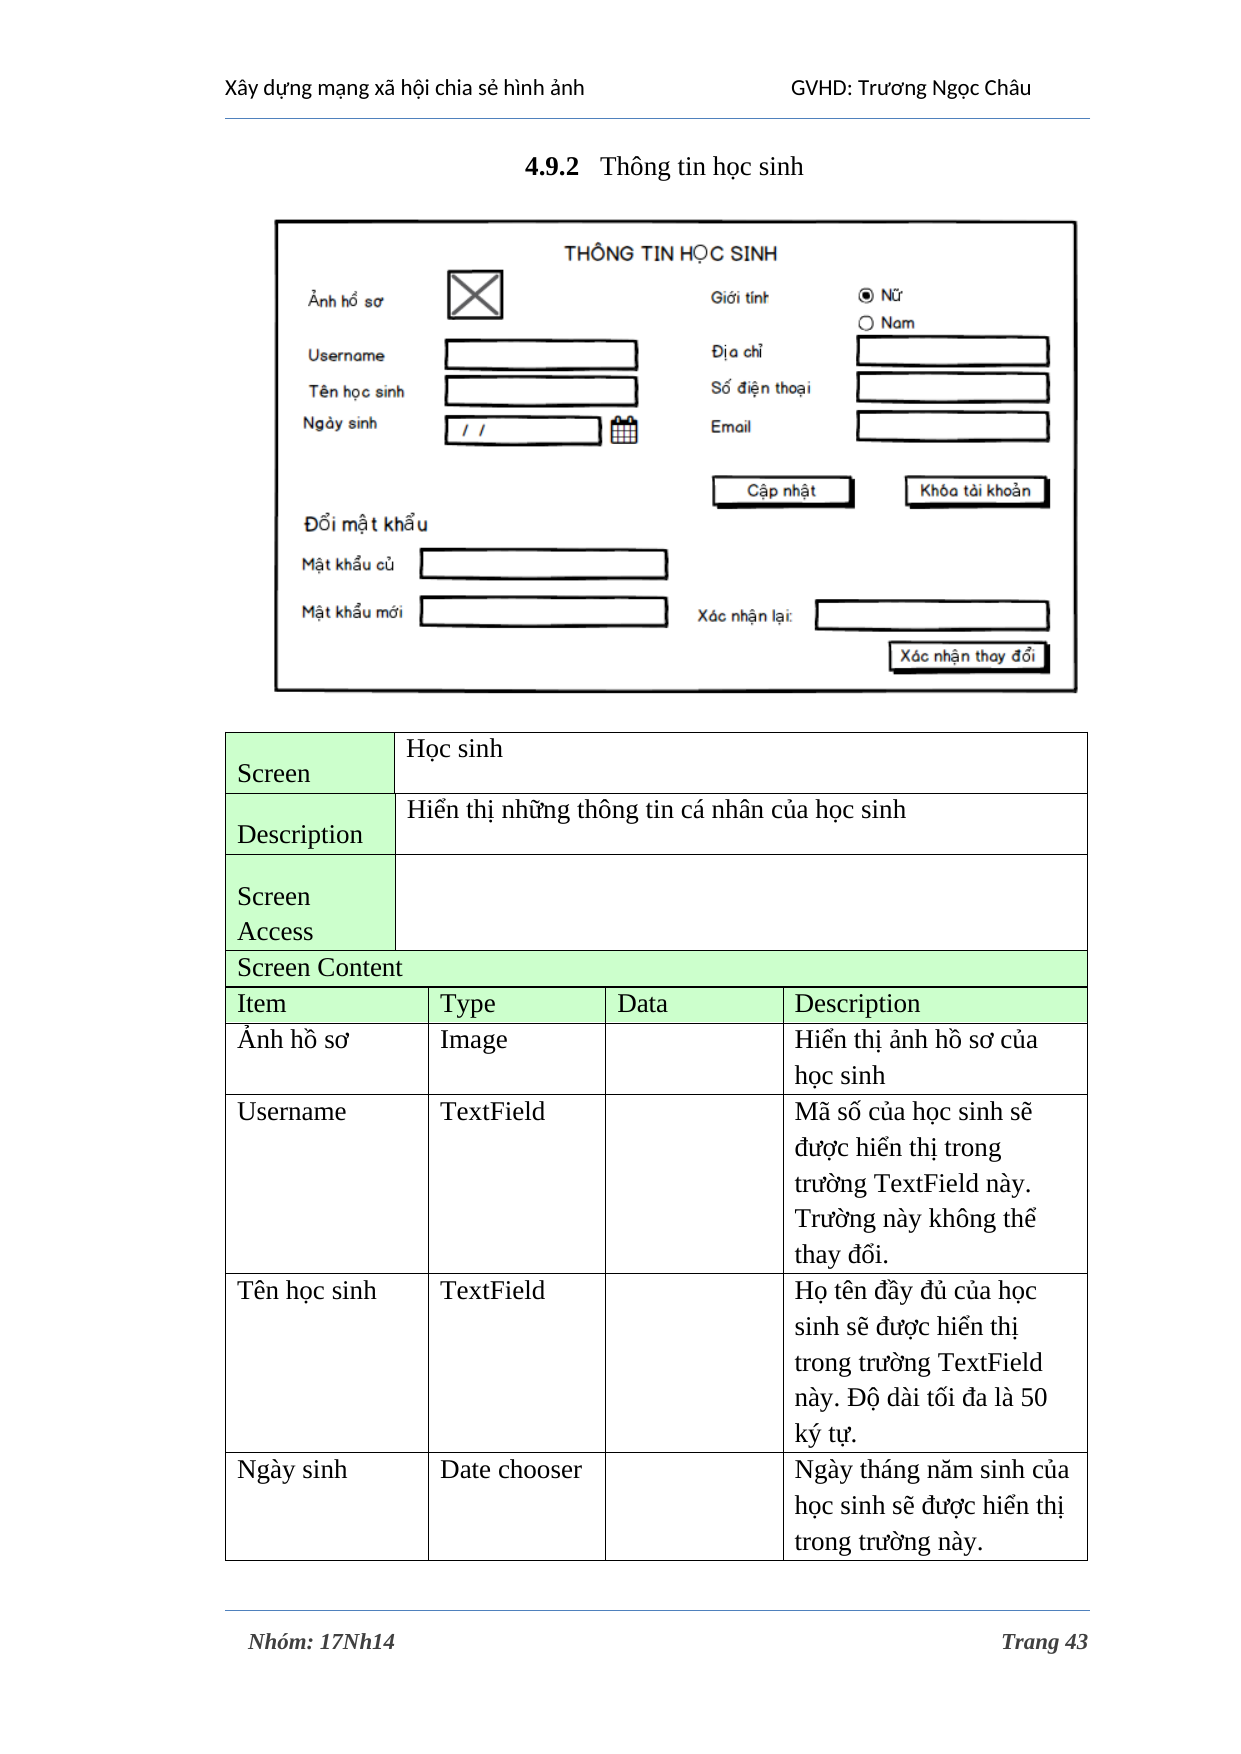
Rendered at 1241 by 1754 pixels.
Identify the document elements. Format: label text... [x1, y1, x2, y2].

table_cell Ngày tháng năm sinh của học sinh sẽ được hiển thị trong trường này. [784, 1453, 1087, 1560]
table_cell Hiển thị những thông tin cá nhân của học sinh [396, 794, 1087, 854]
table_cell TextField [429, 1274, 605, 1452]
table_cell Image [429, 1024, 605, 1094]
table_cell Description [784, 988, 1087, 1022]
table_cell Item [226, 988, 428, 1022]
table_cell TextField [429, 1095, 605, 1273]
table_cell Ảnh hồ sơ [226, 1024, 428, 1094]
table_cell Username [226, 1095, 428, 1273]
table_header Screen [226, 733, 394, 793]
table_cell Hiển thị ảnh hồ sơ của học sinh [784, 1024, 1087, 1094]
table_cell Screen Access [226, 855, 395, 950]
table_cell [606, 1095, 783, 1273]
table_cell [606, 1024, 783, 1094]
table_cell Screen Content [226, 951, 1087, 986]
table_cell [396, 855, 1087, 950]
picture [262, 206, 1094, 707]
table_header Học sinh [395, 733, 1087, 793]
table_cell Tên học sinh [226, 1274, 428, 1452]
table_cell Date chooser [429, 1453, 605, 1560]
table_cell [606, 1453, 783, 1560]
table_cell [606, 1274, 783, 1452]
table_cell Data [606, 988, 783, 1022]
list Thông tin học sinh [525, 150, 1090, 181]
table_cell Mã số của học sinh sẽ được hiển thị trong trường TextField này. Trường này không thể thay đổi. [784, 1095, 1087, 1273]
table_cell Họ tên đầy đủ của học sinh sẽ được hiển thị trong trường TextField này. Độ dài tối đa là 50 ký tự. [784, 1274, 1087, 1452]
table_cell Ngày sinh [226, 1453, 428, 1560]
table_cell Type [429, 988, 605, 1022]
table_cell Description [226, 794, 395, 854]
